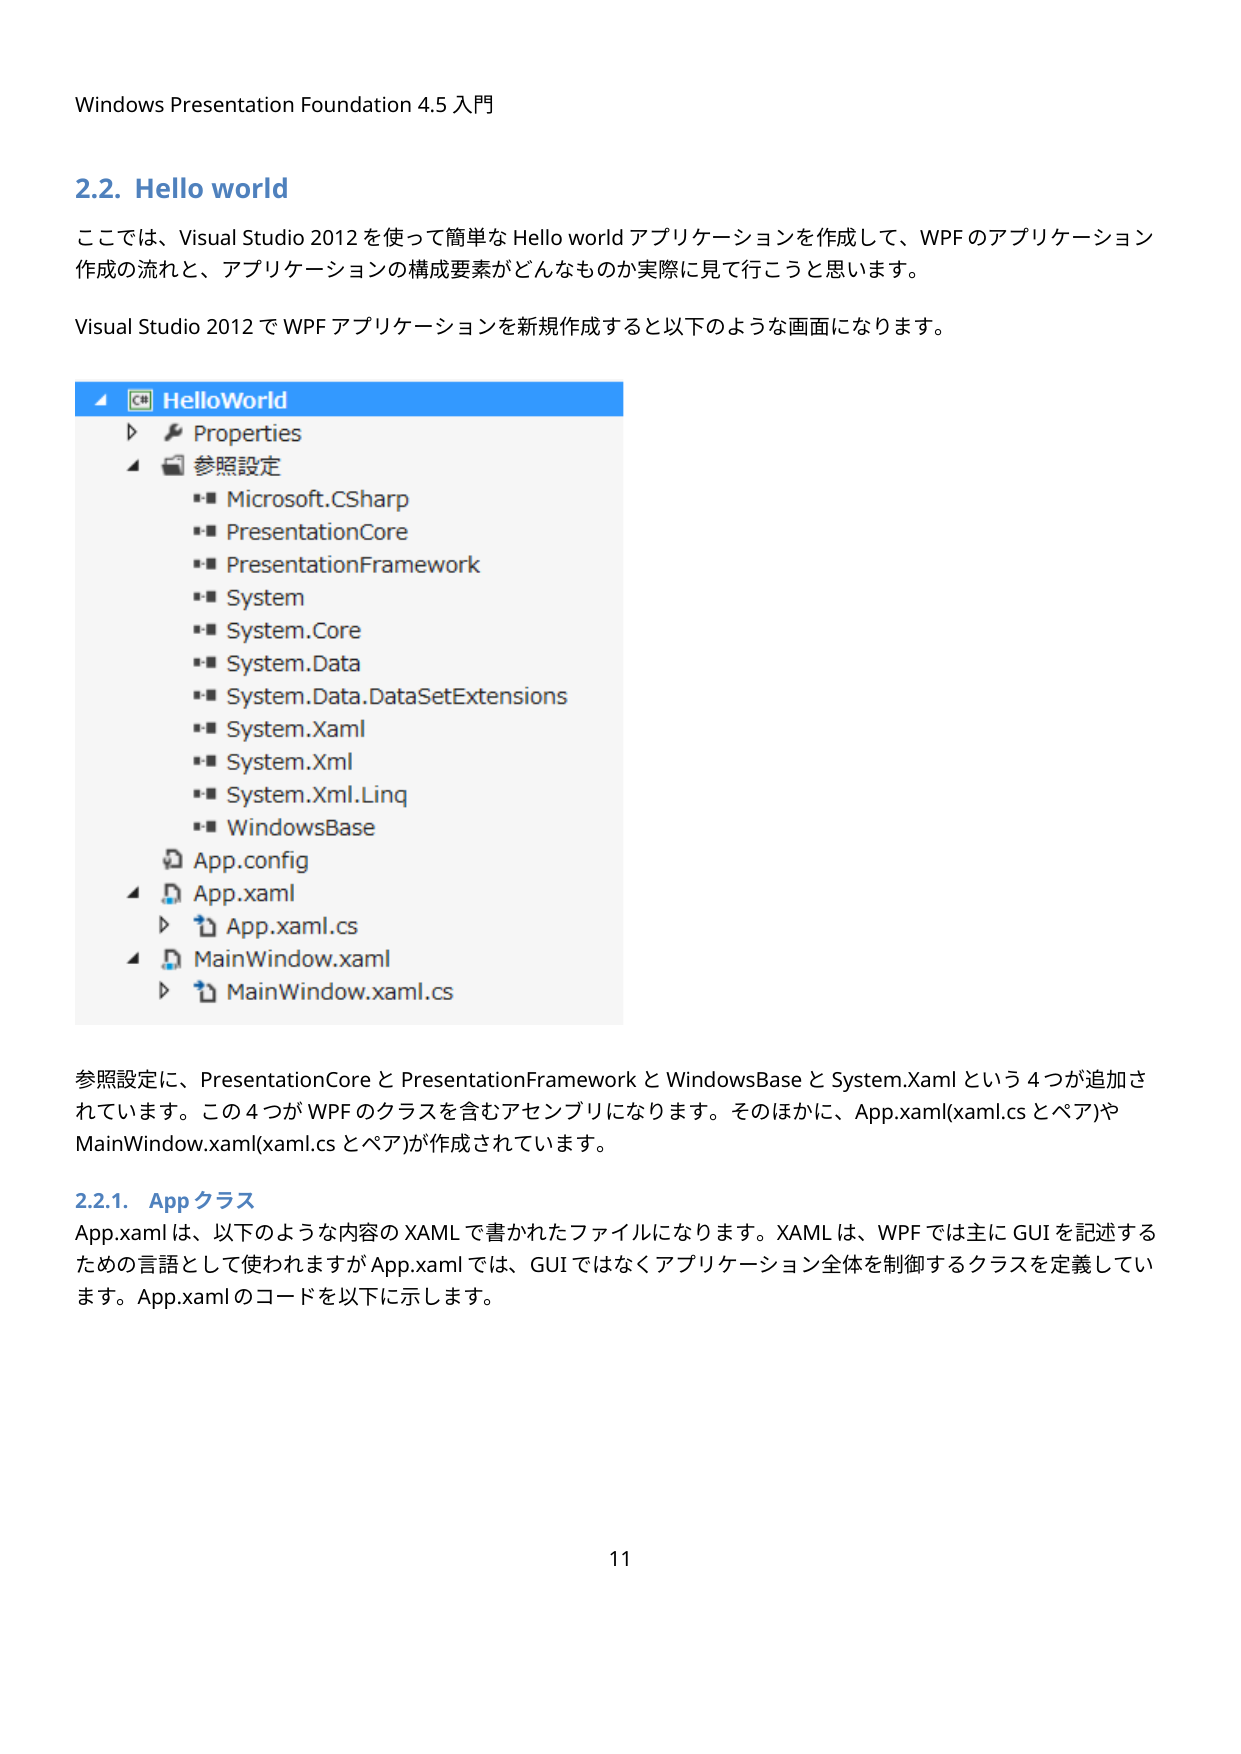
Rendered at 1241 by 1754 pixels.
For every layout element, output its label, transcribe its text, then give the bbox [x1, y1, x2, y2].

text 参照設定に、PresentationCoreとPresentationFrameworkとWindowsBaseとSystem.Xamlという4つが追加されています。この4つがWPFのクラスを含むアセンブリになります。そのほかに、App.xaml(xaml.csとペア)やMainWindow.xaml(xaml.csとペア)が作成されています。 [75, 1063, 1165, 1159]
subtitle Appクラス [75, 1184, 1165, 1216]
text App.xamlは、以下のような内容のXAMLで書かれたファイルになります。XAMLは、WPFでは主にGUIを記述するための言語として使われますがApp.xamlでは、GUIではなくアプリケーション全体を制御するクラスを定義しています。App.xamlのコードを以下に示します。 [75, 1216, 1165, 1312]
text ここでは、Visual Studio 2012を使って簡単なHello worldアプリケーションを作成して、WPFのアプリケーション作成の流れと、アプリケーションの構成要素がどんなものか実際に見て行こうと思います。 [75, 220, 1165, 284]
subtitle Hello world [75, 156, 1165, 220]
text Visual Studio 2012でWPFアプリケーションを新規作成すると以下のような画面になります。 [75, 309, 1165, 341]
picture [75, 379, 624, 1025]
